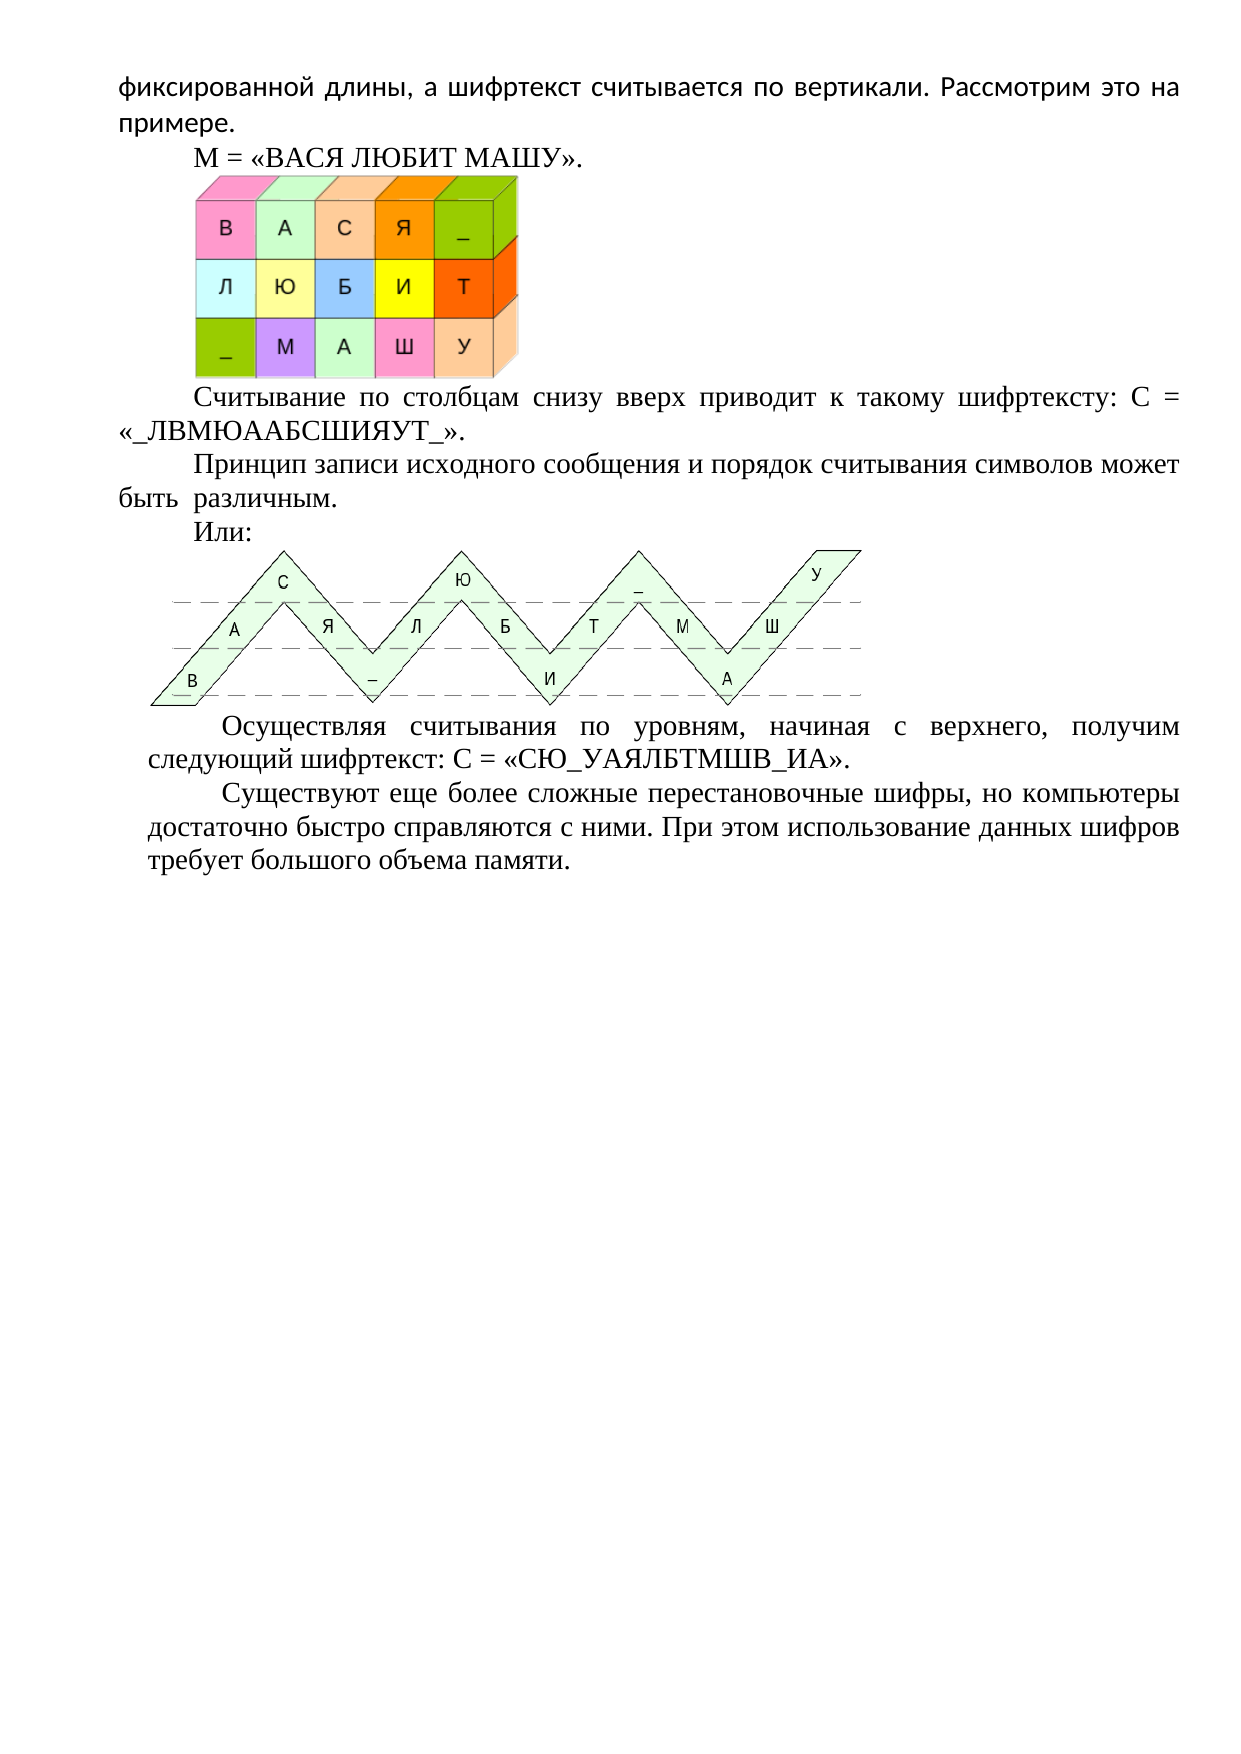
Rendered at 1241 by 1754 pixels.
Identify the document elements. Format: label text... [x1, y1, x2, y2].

text Или: [118, 514, 1181, 547]
text М = «ВАСЯ ЛЮБИТ МАШУ». [118, 140, 1181, 173]
text Существуют еще более сложные перестановочные шифры, но компьютеры достаточно быстро справляются с ними. При этом использование данных шифров требует большого объема памяти. [148, 775, 1181, 876]
text Осуществляя считывания по уровням, начиная с верхнего, получим следующий шифртекст: С = «СЮ_УАЯЛБТМШВ_ИА». [148, 708, 1181, 775]
text Считывание по столбцам снизу вверх приводит к такому шифртексту: С = «_ЛВМЮААБСШИЯУТ_». [118, 379, 1181, 447]
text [118, 68, 1181, 140]
text Принцип записи исходного сообщения и порядок считывания символов может быть различным. [118, 447, 1181, 514]
